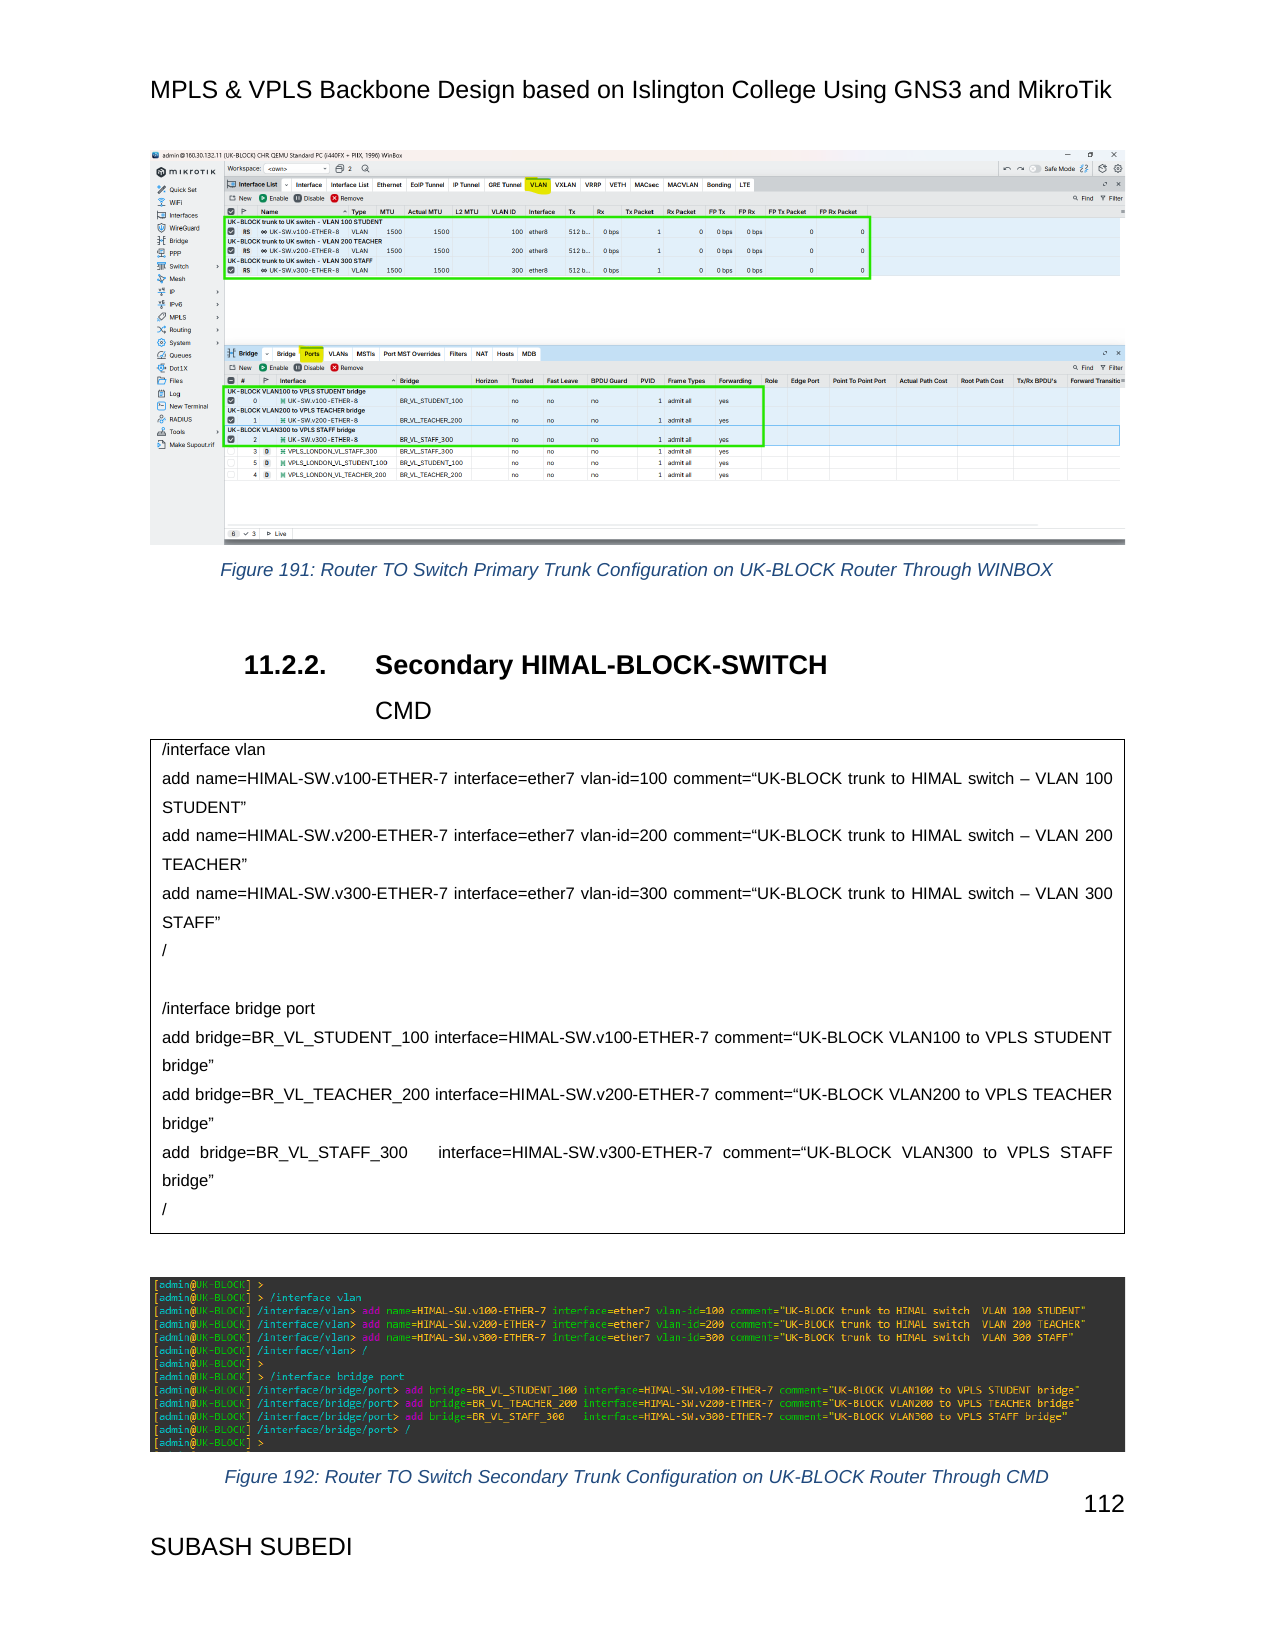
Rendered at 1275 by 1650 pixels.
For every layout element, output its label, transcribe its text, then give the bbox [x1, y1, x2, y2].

text CMD [375, 696, 1125, 724]
text Figure 191: Router TO Switch Primary Trunk Configuration on UK-BLOCK Router Through WINBOX [150, 559, 1125, 581]
subtitle Secondary HIMAL-BLOCK-SWITCH [244, 649, 1125, 680]
picture [150, 1277, 1125, 1452]
text Figure 192: Router TO Switch Secondary Trunk Configuration on UK-BLOCK Router Through CMD [150, 1466, 1125, 1488]
picture [150, 150, 1125, 545]
table_header /interface vlan add name=HIMAL-SW.v100-ETHER-7 interface=ether7 vlan-id=100 comment=“UK-BLOCK trunk to HIMAL switch – VLAN 100 STUDENT” add name=HIMAL-SW.v200-ETHER-7 interface=ether7 vlan-id=200 comment=“UK-BLOCK trunk to HIMAL switch – VLAN 200 TEACHER” add name=HIMAL-SW.v300-ETHER-7 interface=ether7 vlan-id=300 comment=“UK-BLOCK trunk to HIMAL switch – VLAN 300 STAFF” / /interface bridge port add bridge=BR_VL_STUDENT_100 interface=HIMAL-SW.v100-ETHER-7 comment=“UK-BLOCK VLAN100 to VPLS STUDENT bridge” add bridge=BR_VL_TEACHER_200 interface=HIMAL-SW.v200-ETHER-7 comment=“UK-BLOCK VLAN200 to VPLS TEACHER bridge” add bridge=BR_VL_STAFF_300 interface=HIMAL-SW.v300-ETHER-7 comment=“UK-BLOCK VLAN300 to VPLS STAFF bridge” / [151, 740, 1124, 1233]
